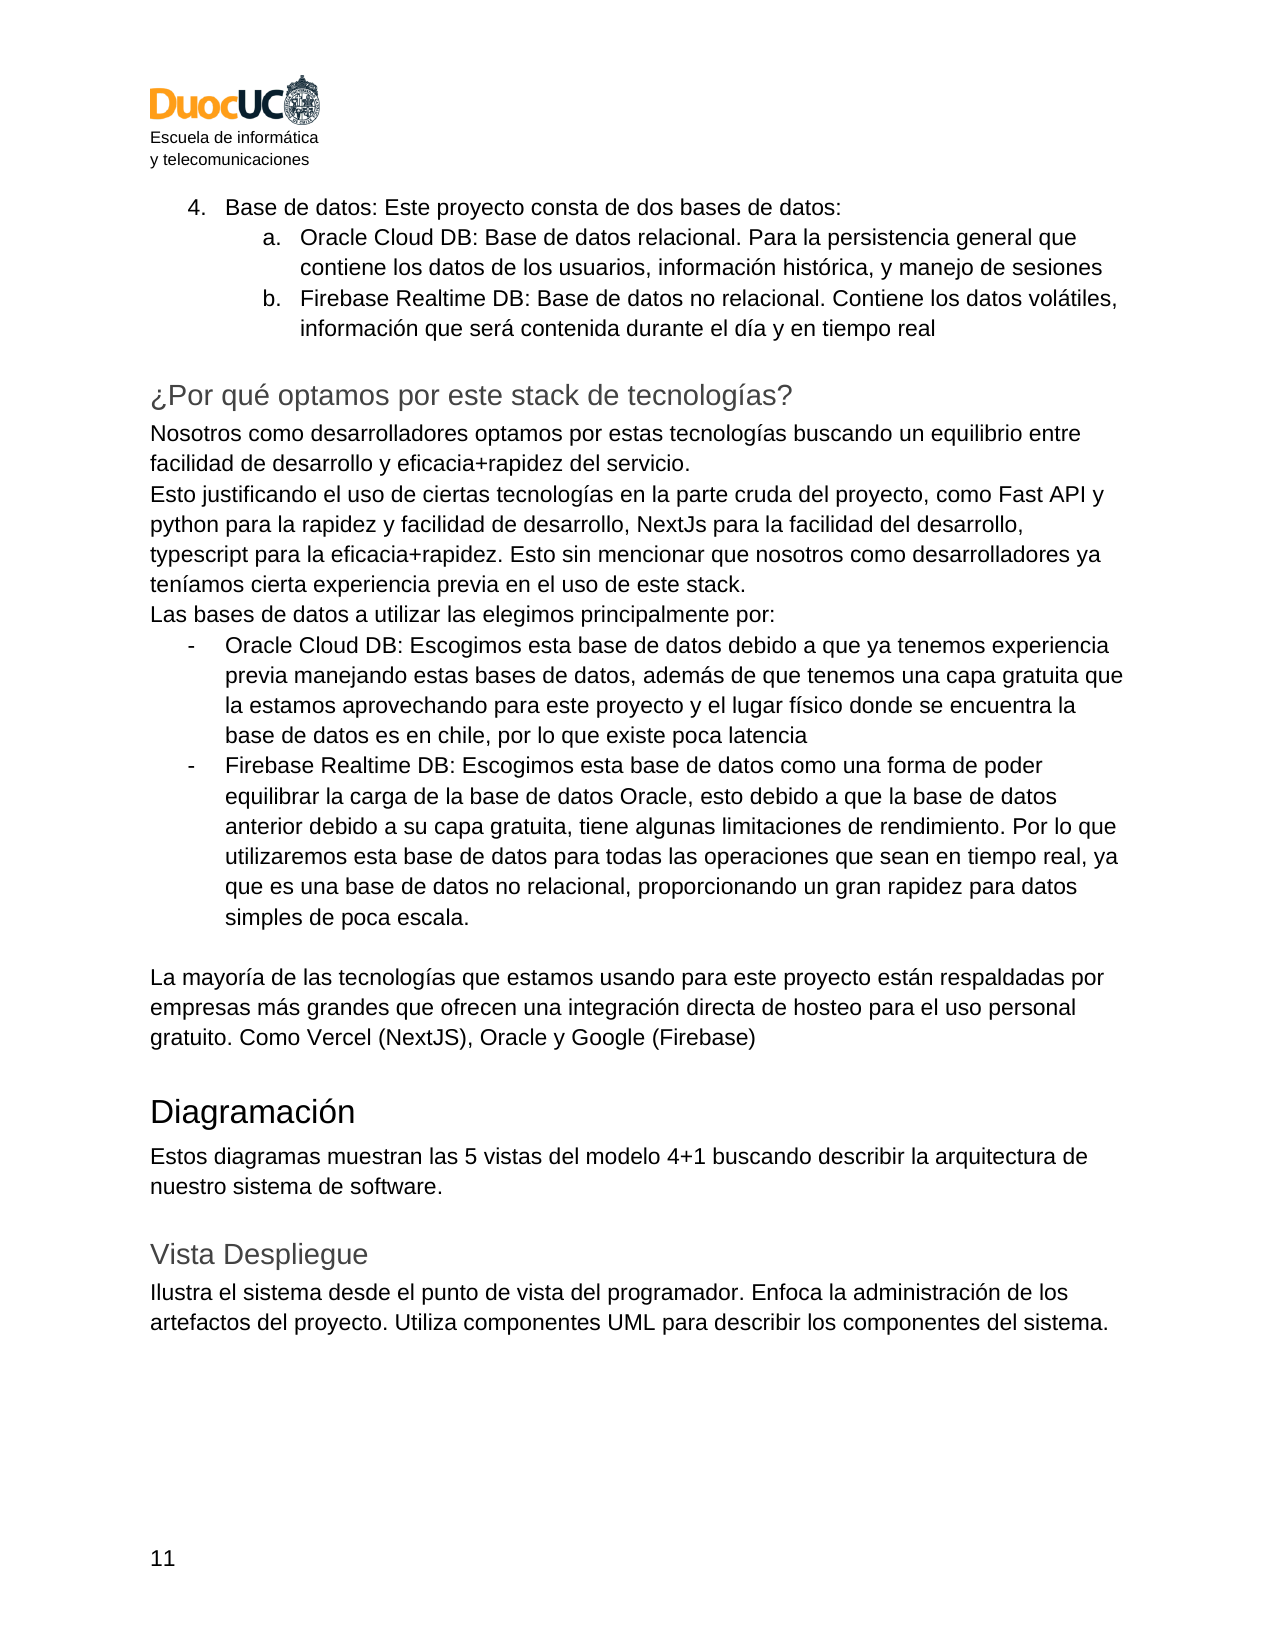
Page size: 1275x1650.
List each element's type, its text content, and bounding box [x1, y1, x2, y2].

list Firebase Realtime DB: Base de datos no relacional. Contiene los datos volátiles, información que será contenida durante el día y en tiempo real [262, 284, 1125, 341]
text La mayoría de las tecnologías que estamos usando para este proyecto están respaldadas por empresas más grandes que ofrecen una integración directa de hosteo para el uso personal gratuito. Como Vercel (NextJS), Oracle y Google (Firebase) [150, 964, 1125, 1051]
list Firebase Realtime DB: Escogimos esta base de datos como una forma de poder equilibrar la carga de la base de datos Oracle, esto debido a que la base de datos anterior debido a su capa gratuita, tiene algunas limitaciones de rendimiento. Por lo que utilizaremos esta base de datos para todas las operaciones que sean en tiempo real, ya que es una base de datos no relacional, proporcionando un gran rapidez para datos simples de poca escala. [187, 752, 1125, 930]
text Las bases de datos a utilizar las elegimos principalmente por: [150, 601, 1125, 628]
text Ilustra el sistema desde el punto de vista del programador. Enfoca la administración de los artefactos del proyecto. Utiliza componentes UML para describir los componentes del sistema. [150, 1279, 1125, 1335]
list Oracle Cloud DB: Base de datos relacional. Para la persistencia general que contiene los datos de los usuarios, información histórica, y manejo de sesiones [262, 224, 1125, 281]
text Esto justificando el uso de ciertas tecnologías en la parte cruda del proyecto, como Fast API y python para la rapidez y facilidad de desarrollo, NextJs para la facilidad del desarrollo, typescript para la eficacia+rapidez. Esto sin mencionar que nosotros como desarrolladores ya teníamos cierta experiencia previa en el uso de este stack. [150, 481, 1125, 598]
subtitle Vista Despliegue [150, 1237, 1125, 1270]
picture [150, 75, 320, 125]
list Base de datos: Este proyecto consta de dos bases de datos: [187, 194, 1125, 220]
text Nosotros como desarrolladores optamos por estas tecnologías buscando un equilibrio entre facilidad de desarrollo y eficacia+rapidez del servicio. [150, 420, 1125, 477]
text Estos diagramas muestran las 5 vistas del modelo 4+1 buscando describir la arquitectura de nuestro sistema de software. [150, 1143, 1125, 1199]
subtitle Diagramación [150, 1092, 1125, 1131]
subtitle ¿Por qué optamos por este stack de tecnologías? [150, 378, 1125, 412]
list Oracle Cloud DB: Escogimos esta base de datos debido a que ya tenemos experiencia previa manejando estas bases de datos, además de que tenemos una capa gratuita que la estamos aprovechando para este proyecto y el lugar físico donde se encuentra la base de datos es en chile, por lo que existe poca latencia [187, 632, 1125, 749]
